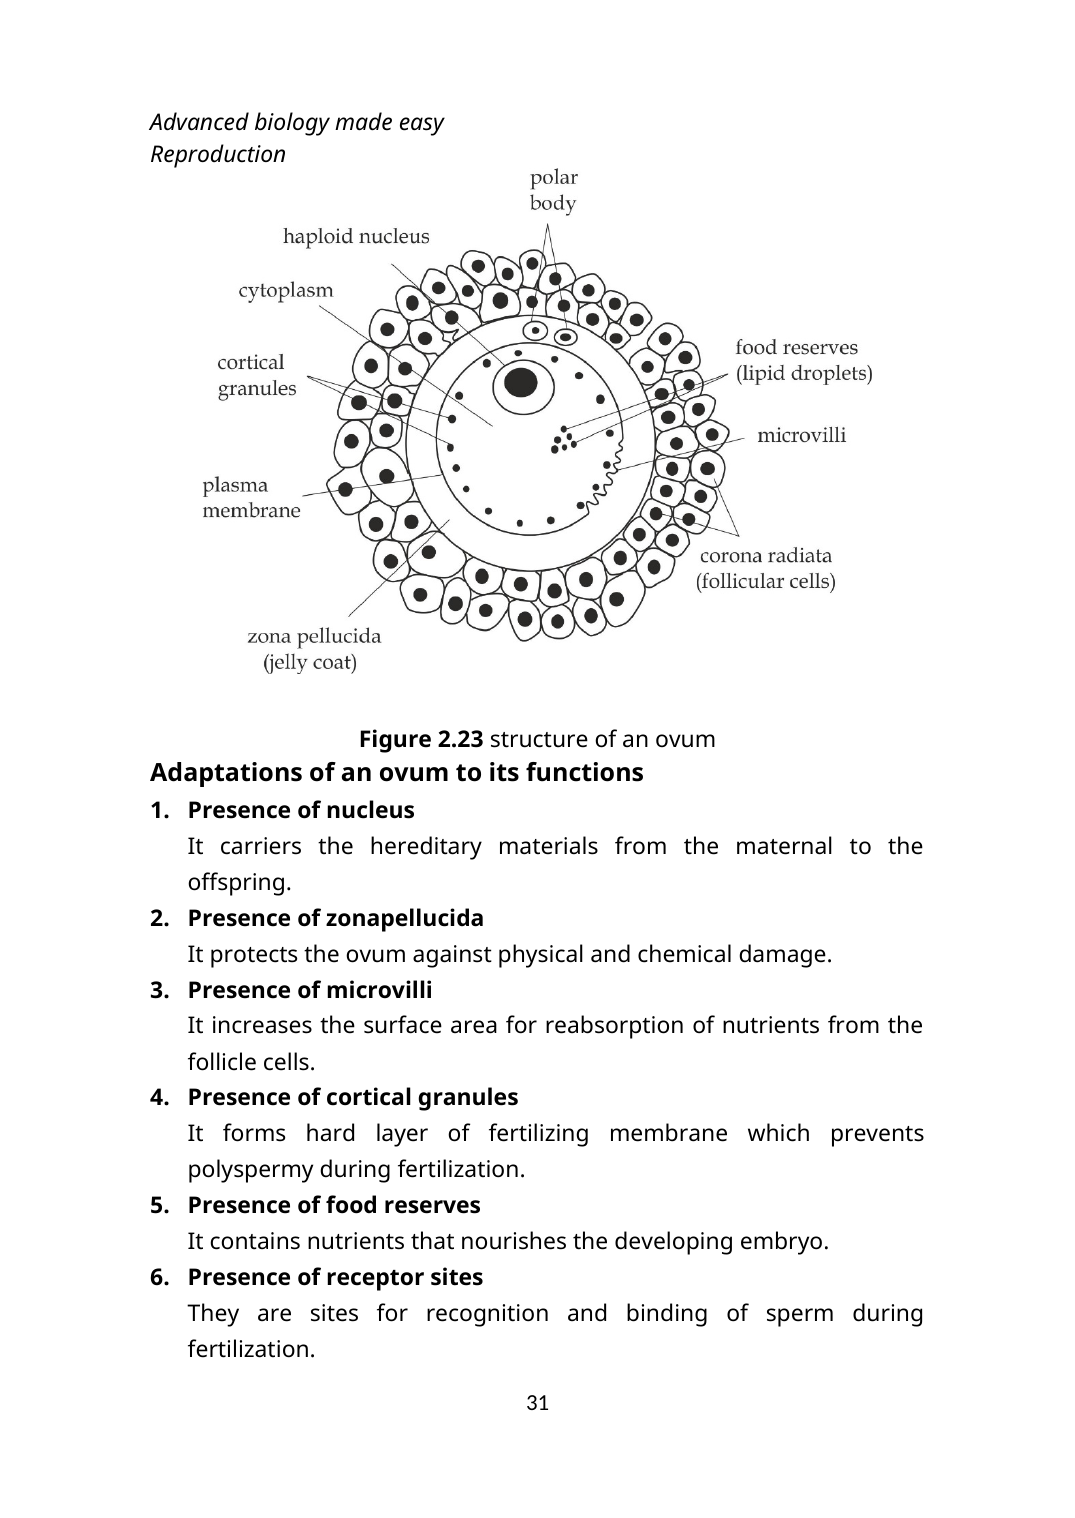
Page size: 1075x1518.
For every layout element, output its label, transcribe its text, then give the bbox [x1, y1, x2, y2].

list They are sites for recognition and binding of sperm during fertilization. [187, 1297, 925, 1364]
list It protects the ovum against physical and chemical damage. [187, 938, 925, 969]
list It increases the surface area for reabsorption of nutrients from the follicle cells. [187, 1009, 925, 1077]
list Presence of nucleus [150, 794, 925, 825]
list Presence of microvilli [150, 973, 925, 1005]
list It forms hard layer of fertilizing membrane which prevents polyspermy during fertilization. [187, 1117, 925, 1184]
text Adaptations of an ovum to its functions [150, 755, 925, 789]
text Figure 2.23 structure of an ovum [150, 723, 925, 755]
picture [202, 168, 872, 674]
list Presence of receptor sites [150, 1261, 925, 1292]
list It carriers the hereditary materials from the maternal to the offspring. [187, 830, 925, 897]
list Presence of zonapellucida [150, 902, 925, 933]
list Presence of food reserves [150, 1189, 925, 1220]
list Presence of cortical granules [150, 1081, 925, 1113]
list It contains nutrients that nourishes the developing embryo. [187, 1225, 925, 1256]
